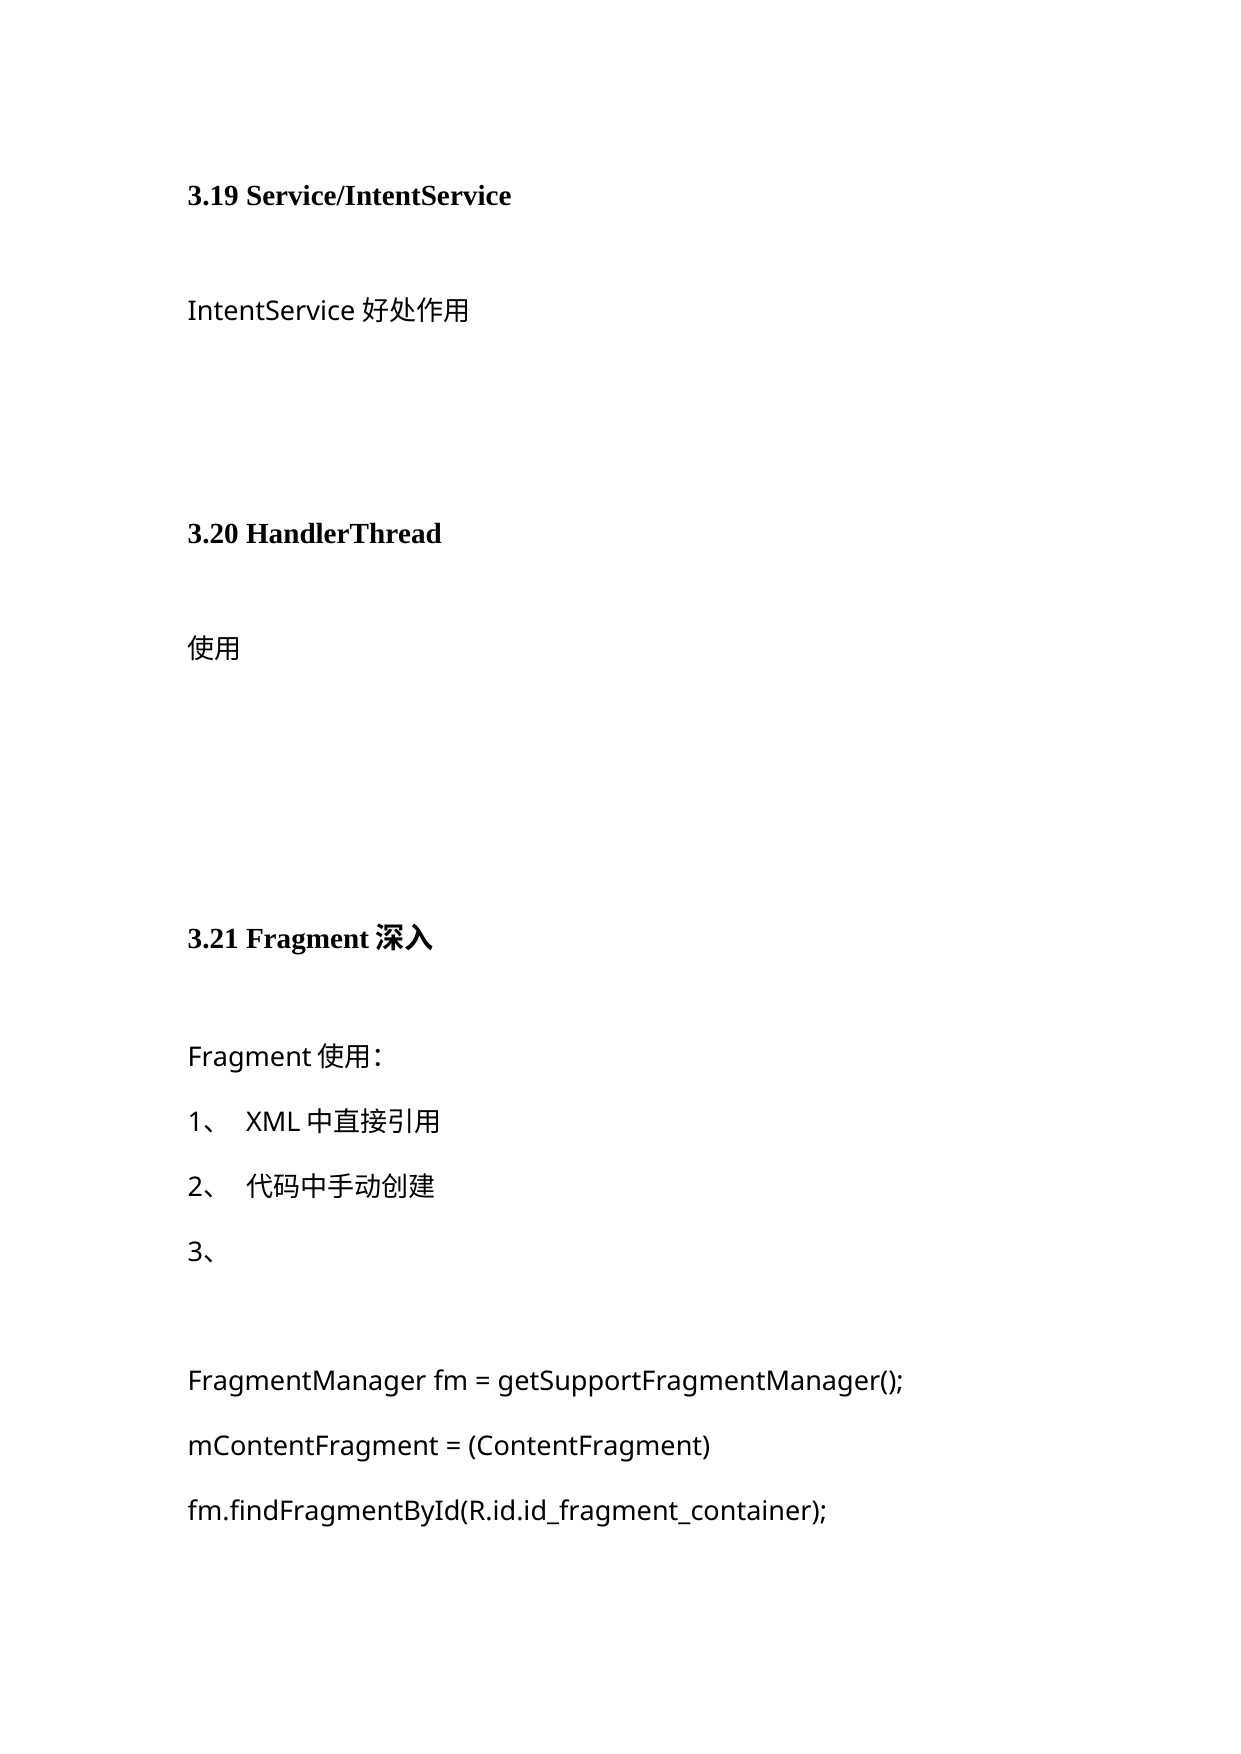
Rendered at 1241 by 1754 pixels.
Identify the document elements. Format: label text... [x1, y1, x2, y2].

list XML中直接引用 [187, 1087, 1053, 1152]
text Fragment使用： [187, 1022, 1053, 1087]
list 代码中手动创建 [187, 1152, 1053, 1217]
subtitle 3.21 Fragment深入 [187, 903, 1053, 968]
text IntentService 好处作用 [187, 276, 1053, 341]
text FragmentManager fm = getSupportFragmentManager(); [187, 1347, 1053, 1412]
text mContentFragment = (ContentFragment) fm.findFragmentById(R.id.id_fragment_container); [187, 1412, 1053, 1542]
subtitle 3.19 Service/IntentService [187, 162, 1053, 227]
text 使用 [187, 614, 1053, 679]
subtitle 3.20 HandlerThread [187, 500, 1053, 565]
